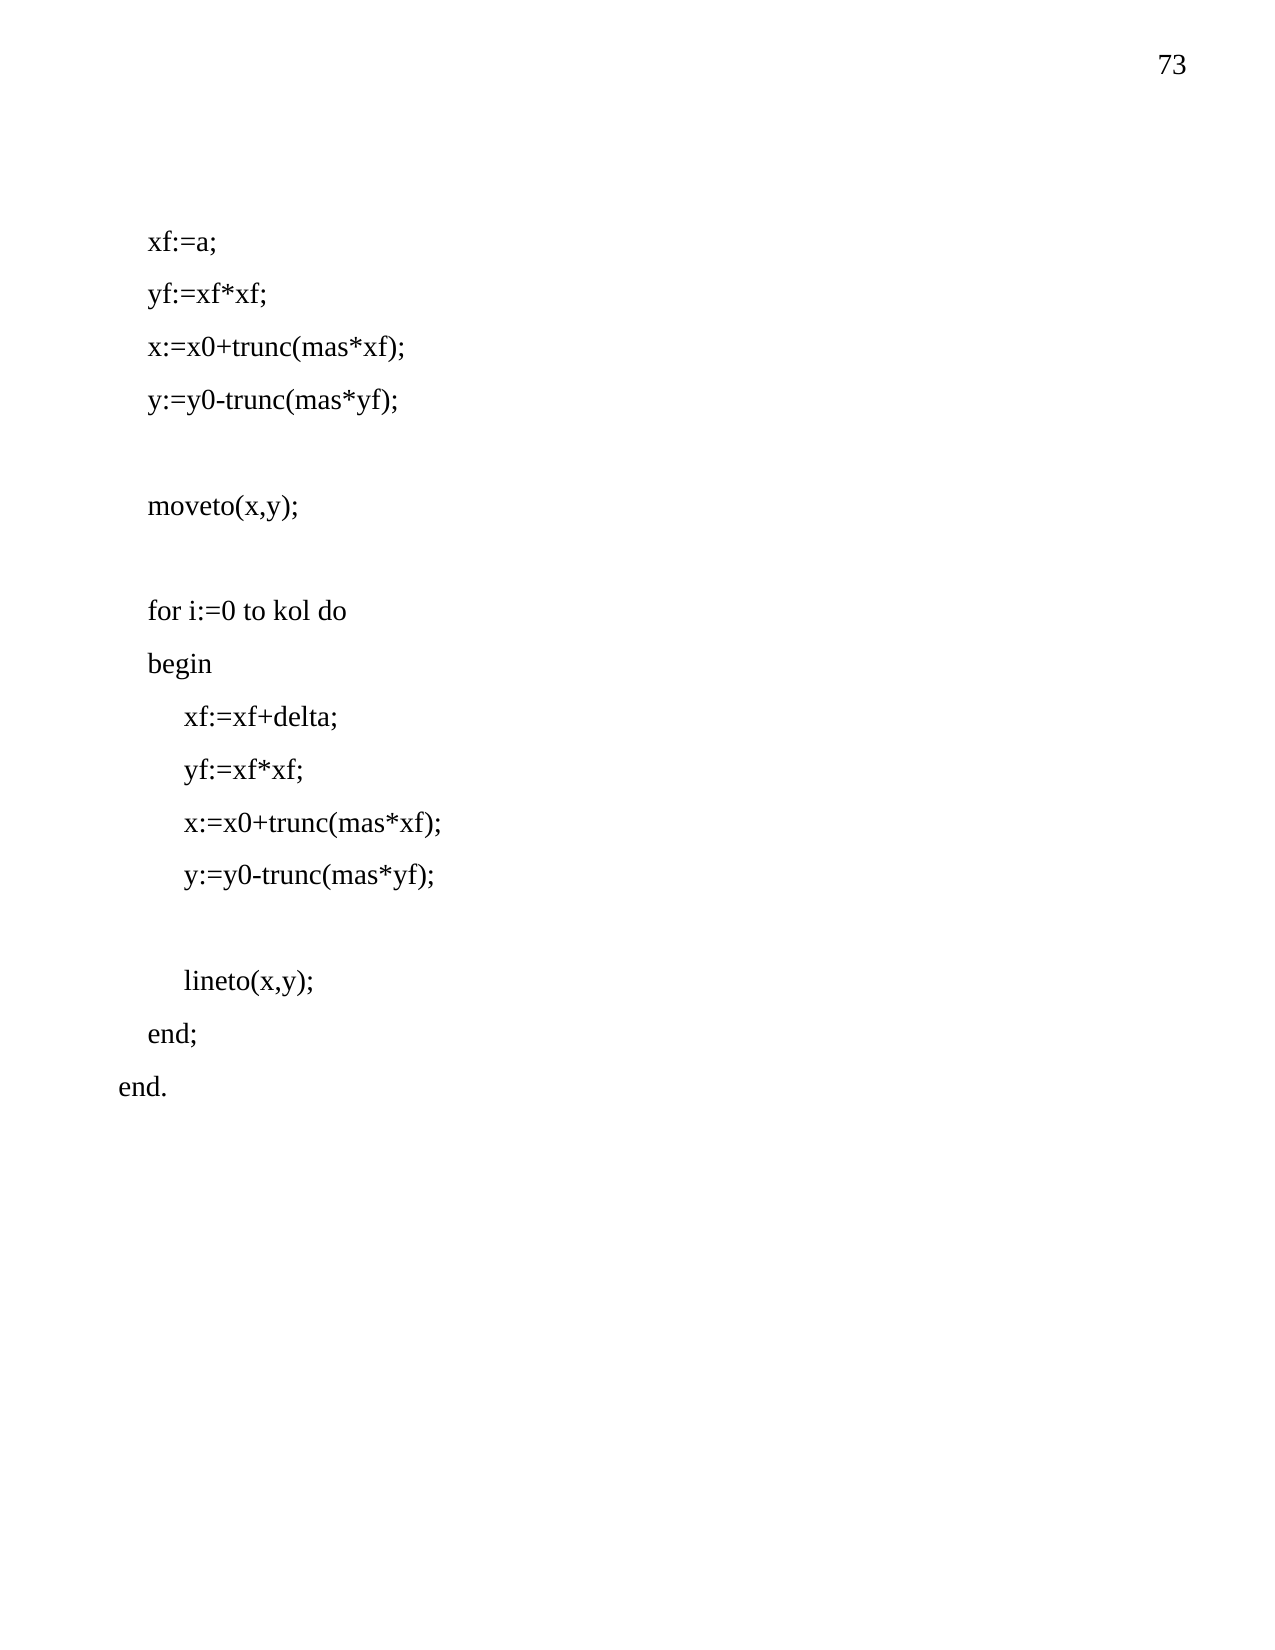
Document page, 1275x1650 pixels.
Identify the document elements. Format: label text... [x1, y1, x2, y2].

text lineto(x,y); [118, 963, 1186, 997]
text y:=y0-trunc(mas*yf); [118, 382, 1186, 416]
text moveto(x,y); [118, 488, 1186, 521]
text x:=x0+trunc(mas*xf); [118, 329, 1186, 363]
text end. [118, 1069, 1186, 1102]
text x:=x0+trunc(mas*xf); [118, 805, 1186, 838]
text yf:=xf*xf; [118, 752, 1186, 785]
text y:=y0-trunc(mas*yf); [118, 857, 1186, 891]
text yf:=xf*xf; [118, 277, 1186, 310]
text end; [118, 1016, 1186, 1049]
text for i:=0 to kol do [118, 593, 1186, 627]
text begin [118, 646, 1186, 680]
text xf:=a; [118, 224, 1186, 257]
text xf:=xf+delta; [118, 699, 1186, 733]
